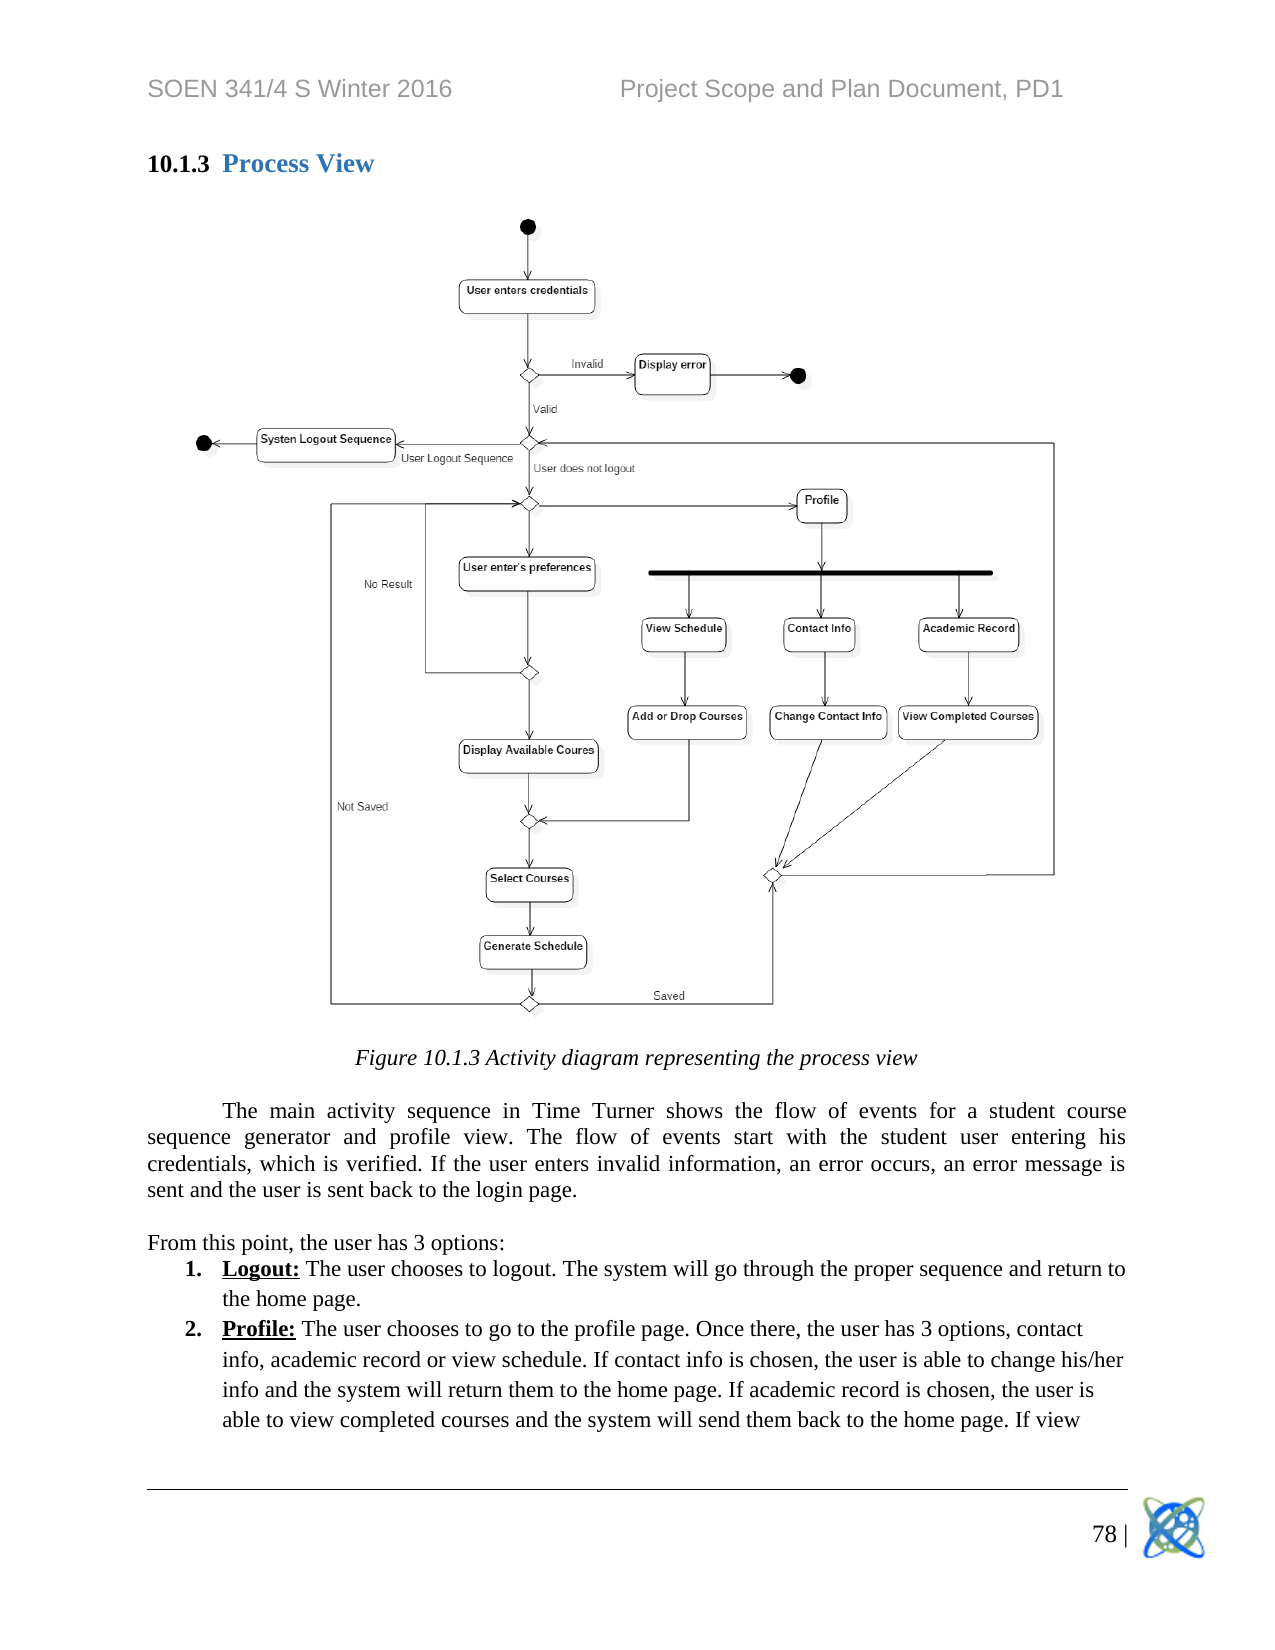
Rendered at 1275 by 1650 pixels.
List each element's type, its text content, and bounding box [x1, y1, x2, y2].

list Logout: The user chooses to logout. The system will go through the proper sequence and return to the home page. [184, 1255, 1128, 1312]
text Process View [147, 147, 1128, 178]
picture [1123, 1490, 1224, 1566]
text The main activity sequence in Time Turner shows the flow of events for a student course sequence generator and profile view. The flow of events start with the student user entering his credentials, which is verified. If the user enters invalid information, an error occurs, an error message is sent and the user is sent back to the login page. [147, 1097, 1128, 1202]
picture [187, 210, 1088, 1045]
text From this point, the user has 3 options: [147, 1229, 1128, 1255]
text Figure 10.1.3 Activity diagram representing the process view [147, 1044, 1128, 1071]
